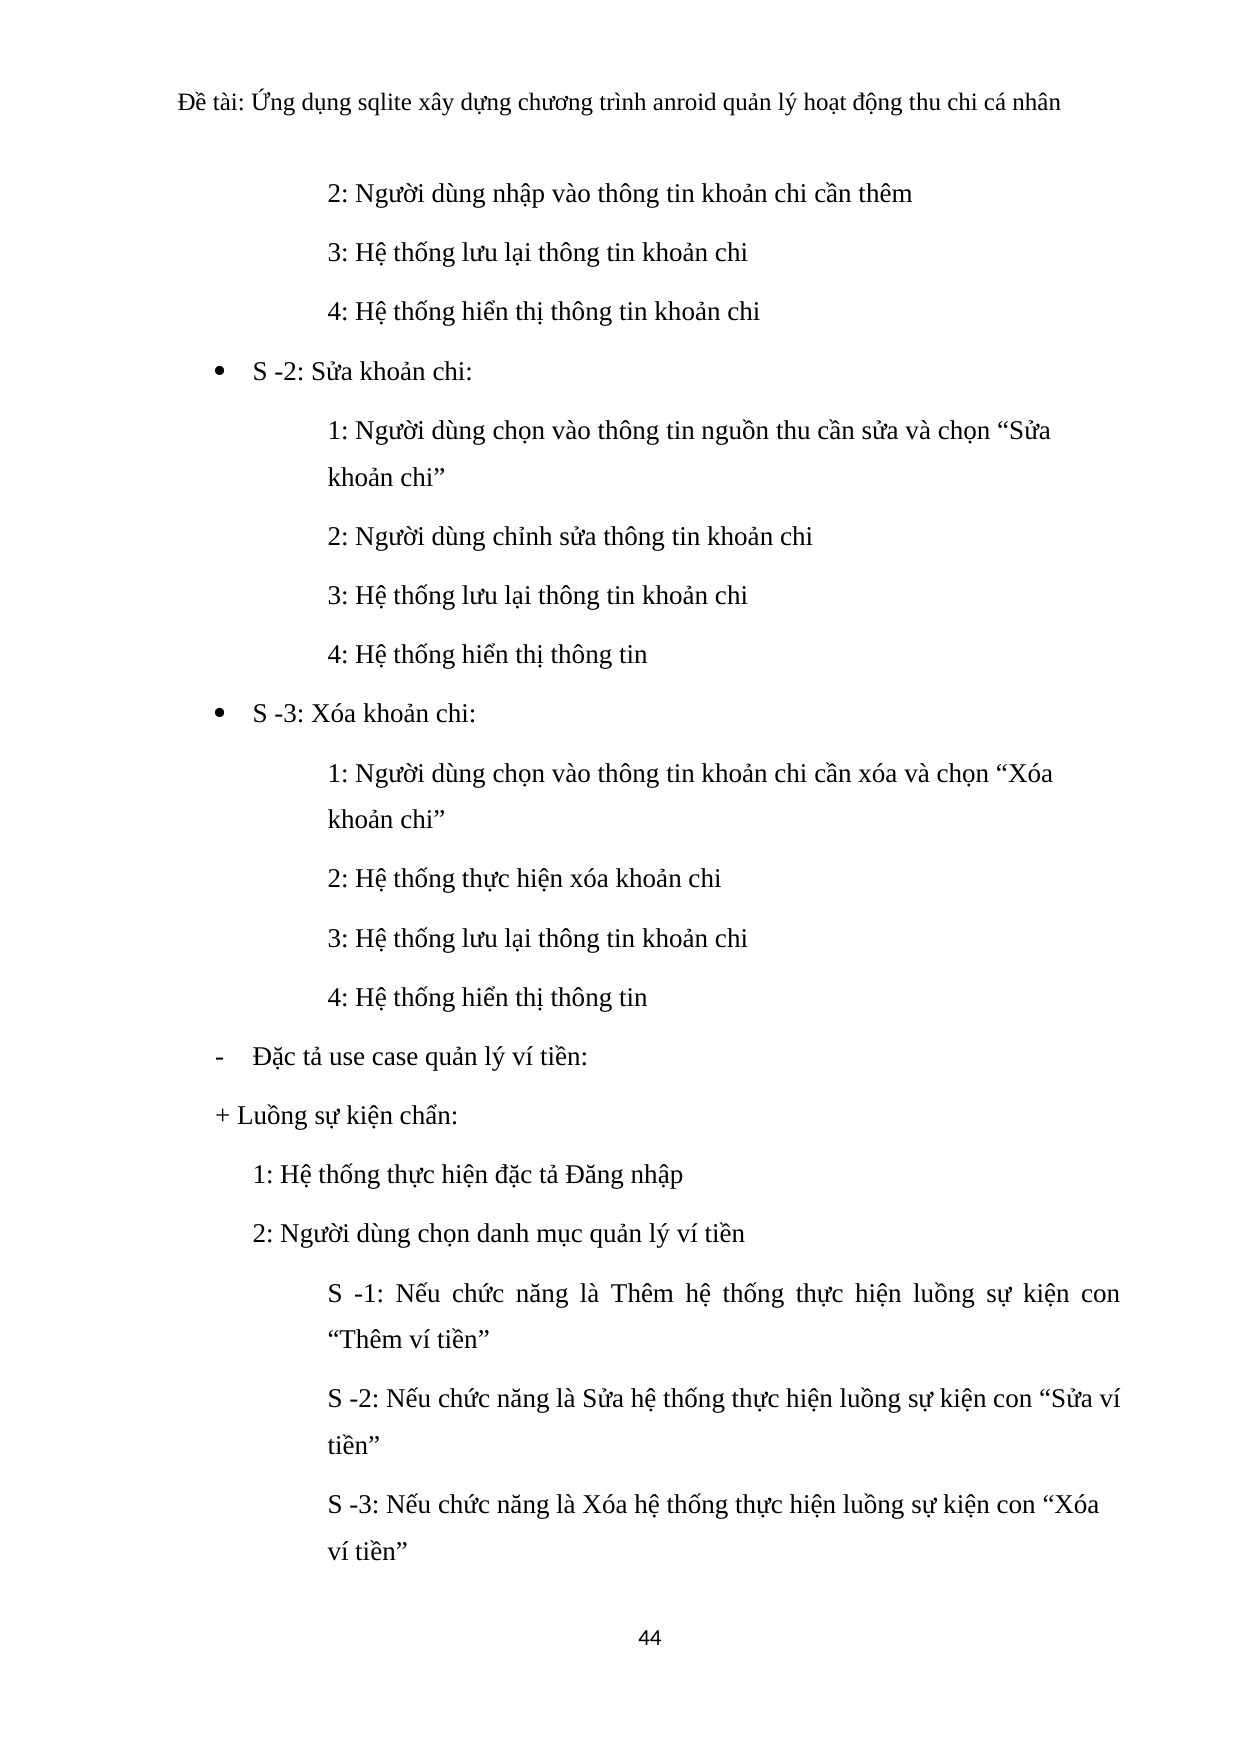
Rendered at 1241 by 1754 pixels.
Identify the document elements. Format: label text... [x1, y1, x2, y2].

text 3: Hệ thống lưu lại thông tin khoản chi [327, 579, 1122, 610]
text 1: Người dùng chọn vào thông tin khoản chi cần xóa và chọn “Xóa khoản chi” [327, 757, 1122, 834]
text 2: Người dùng nhập vào thông tin khoản chi cần thêm [327, 177, 1122, 208]
text 2: Người dùng chọn danh mục quản lý ví tiền [215, 1218, 1122, 1249]
text + Luồng sự kiện chẩn: [215, 1099, 1122, 1130]
text 1: Hệ thống thực hiện đặc tả Đăng nhập [215, 1158, 1122, 1189]
list S -3: Xóa khoản chi: [215, 697, 1122, 729]
text 2: Người dùng chỉnh sửa thông tin khoản chi [327, 520, 1122, 551]
list S -2: Sửa khoản chi: [215, 355, 1122, 386]
text 4: Hệ thống hiển thị thông tin khoản chi [327, 296, 1122, 327]
list Đặc tả use case quản lý ví tiền: [215, 1040, 1122, 1071]
text S -1: Nếu chức năng là Thêm hệ thống thực hiện luồng sự kiện con “Thêm ví tiền” [327, 1277, 1122, 1354]
text 3: Hệ thống lưu lại thông tin khoản chi [327, 922, 1122, 953]
text 4: Hệ thống hiển thị thông tin [327, 981, 1122, 1012]
text 4: Hệ thống hiển thị thông tin [327, 638, 1122, 669]
text 2: Hệ thống thực hiện xóa khoản chi [327, 863, 1122, 894]
text 1: Người dùng chọn vào thông tin nguồn thu cần sửa và chọn “Sửa khoản chi” [327, 414, 1122, 492]
text 3: Hệ thống lưu lại thông tin khoản chi [327, 236, 1122, 267]
text S -2: Nếu chức năng là Sửa hệ thống thực hiện luồng sự kiện con “Sửa ví tiền” [327, 1383, 1122, 1460]
text S -3: Nếu chức năng là Xóa hệ thống thực hiện luồng sự kiện con “Xóa ví tiền” [327, 1488, 1122, 1566]
